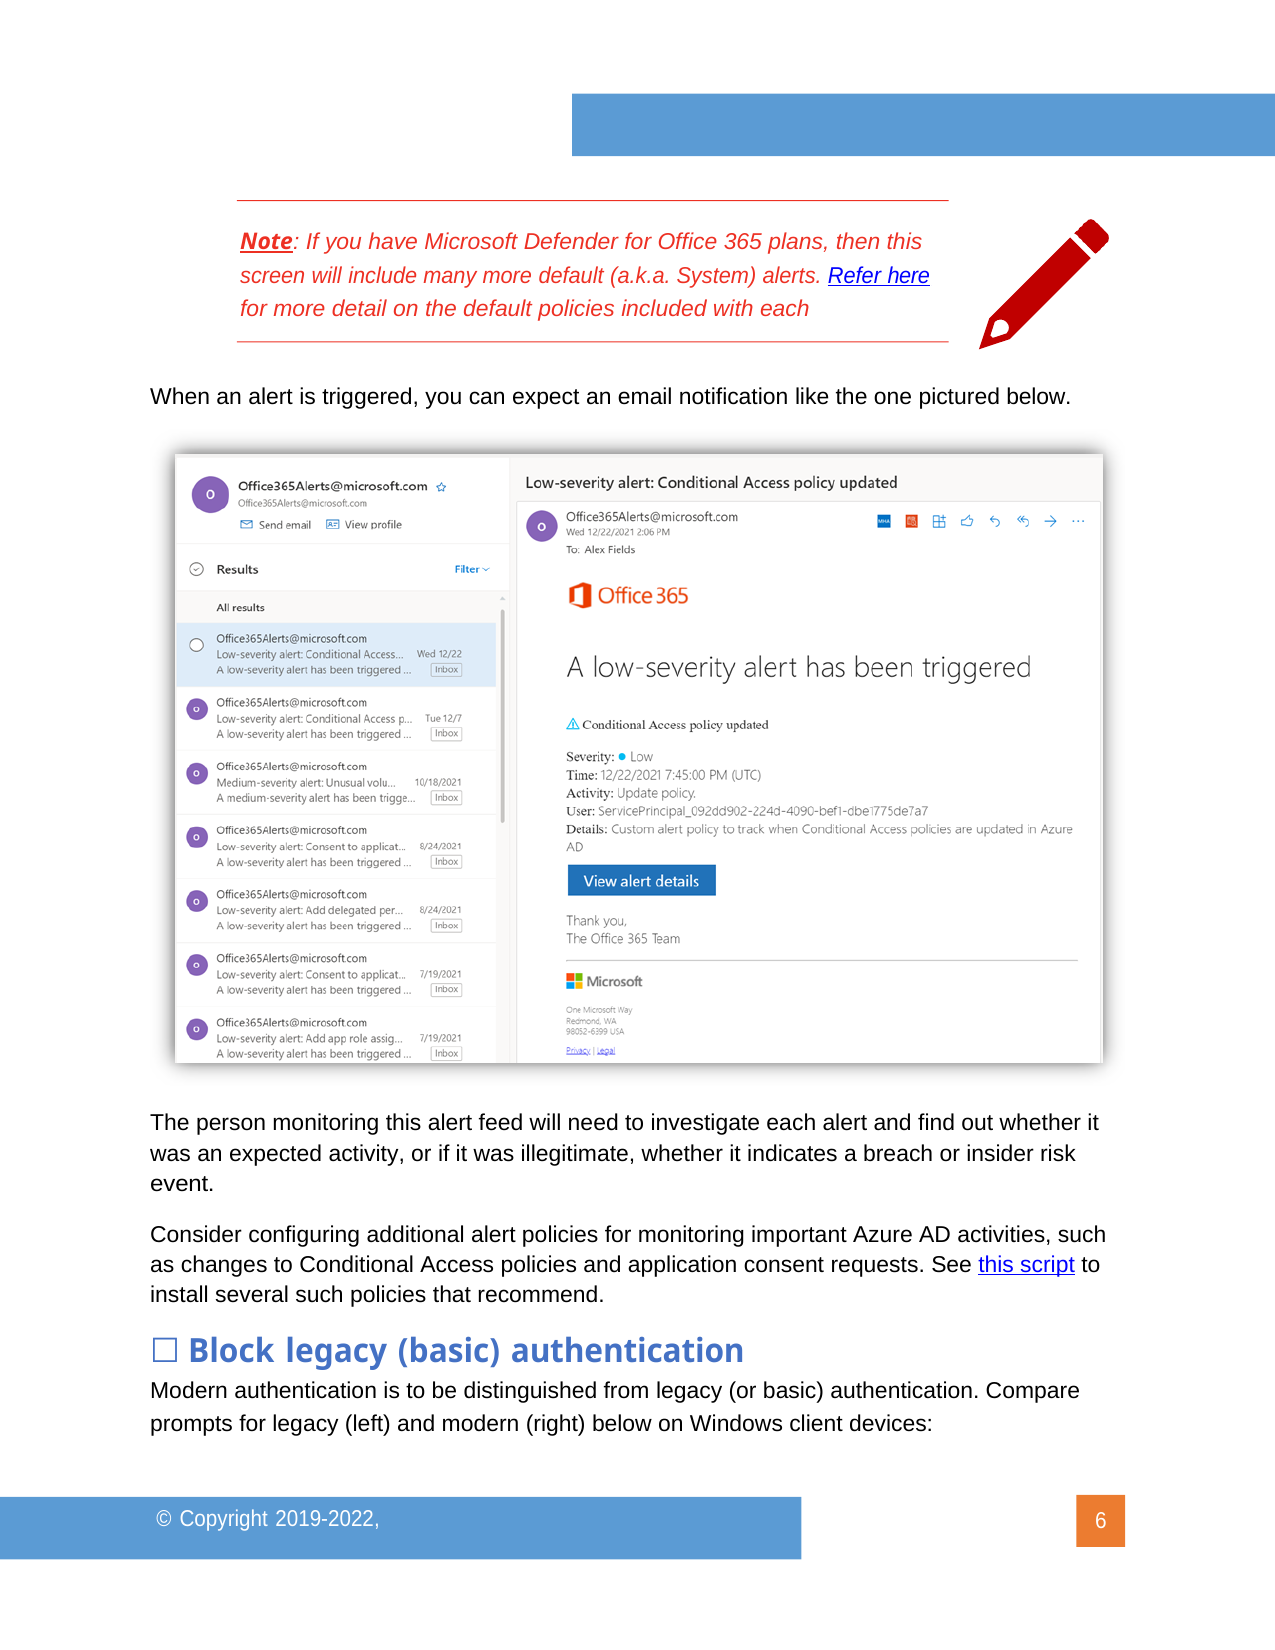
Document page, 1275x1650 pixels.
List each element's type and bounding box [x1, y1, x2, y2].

picture [150, 429, 1125, 1086]
picture [1074, 219, 1109, 254]
